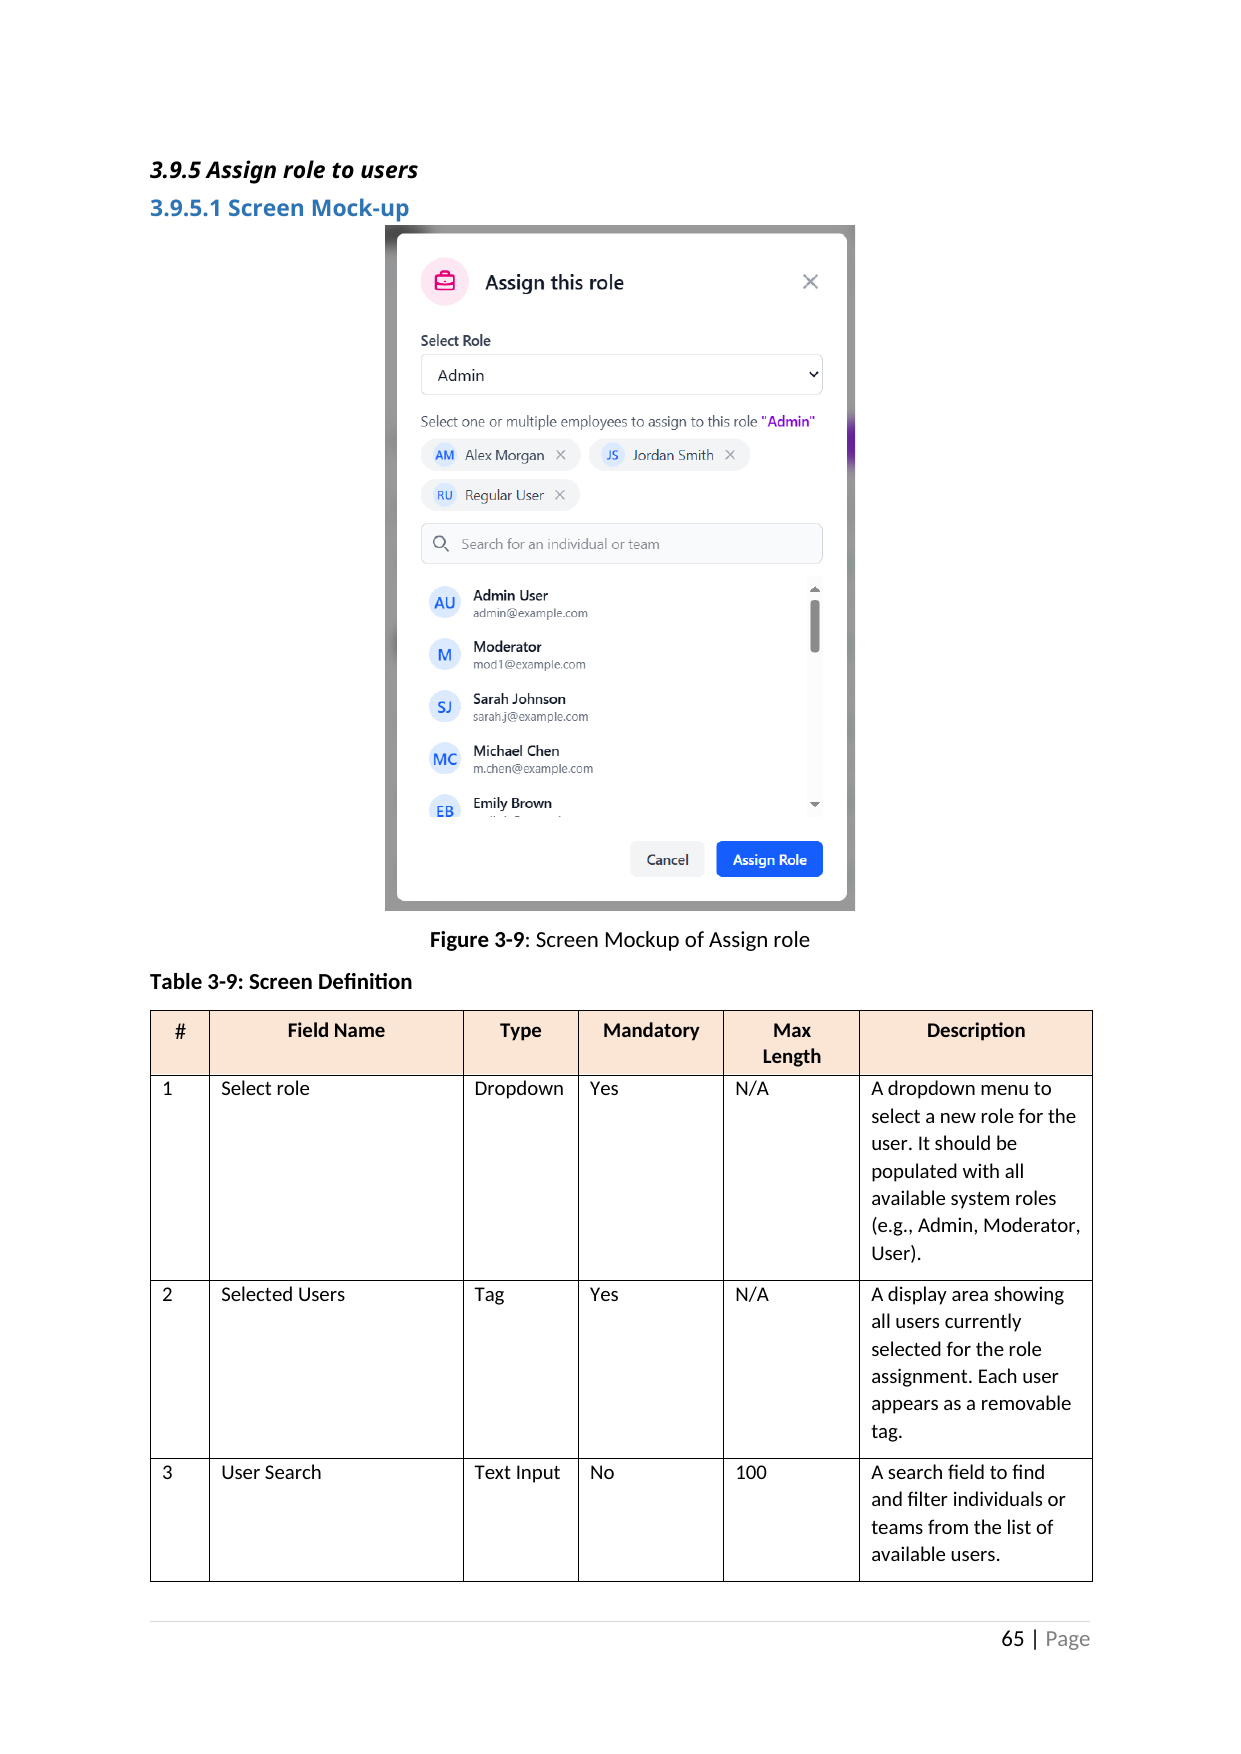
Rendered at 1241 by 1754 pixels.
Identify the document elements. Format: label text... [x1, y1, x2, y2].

text Figure 3-9: Screen Mockup of Assign role [150, 925, 1090, 953]
subtitle 3.9.5.1 Screen Mock-up [150, 191, 1090, 223]
subtitle 3.9.5 Assign role to users [150, 153, 1090, 185]
text Table 3-9: Screen Definition [150, 967, 1090, 996]
picture [385, 225, 855, 911]
